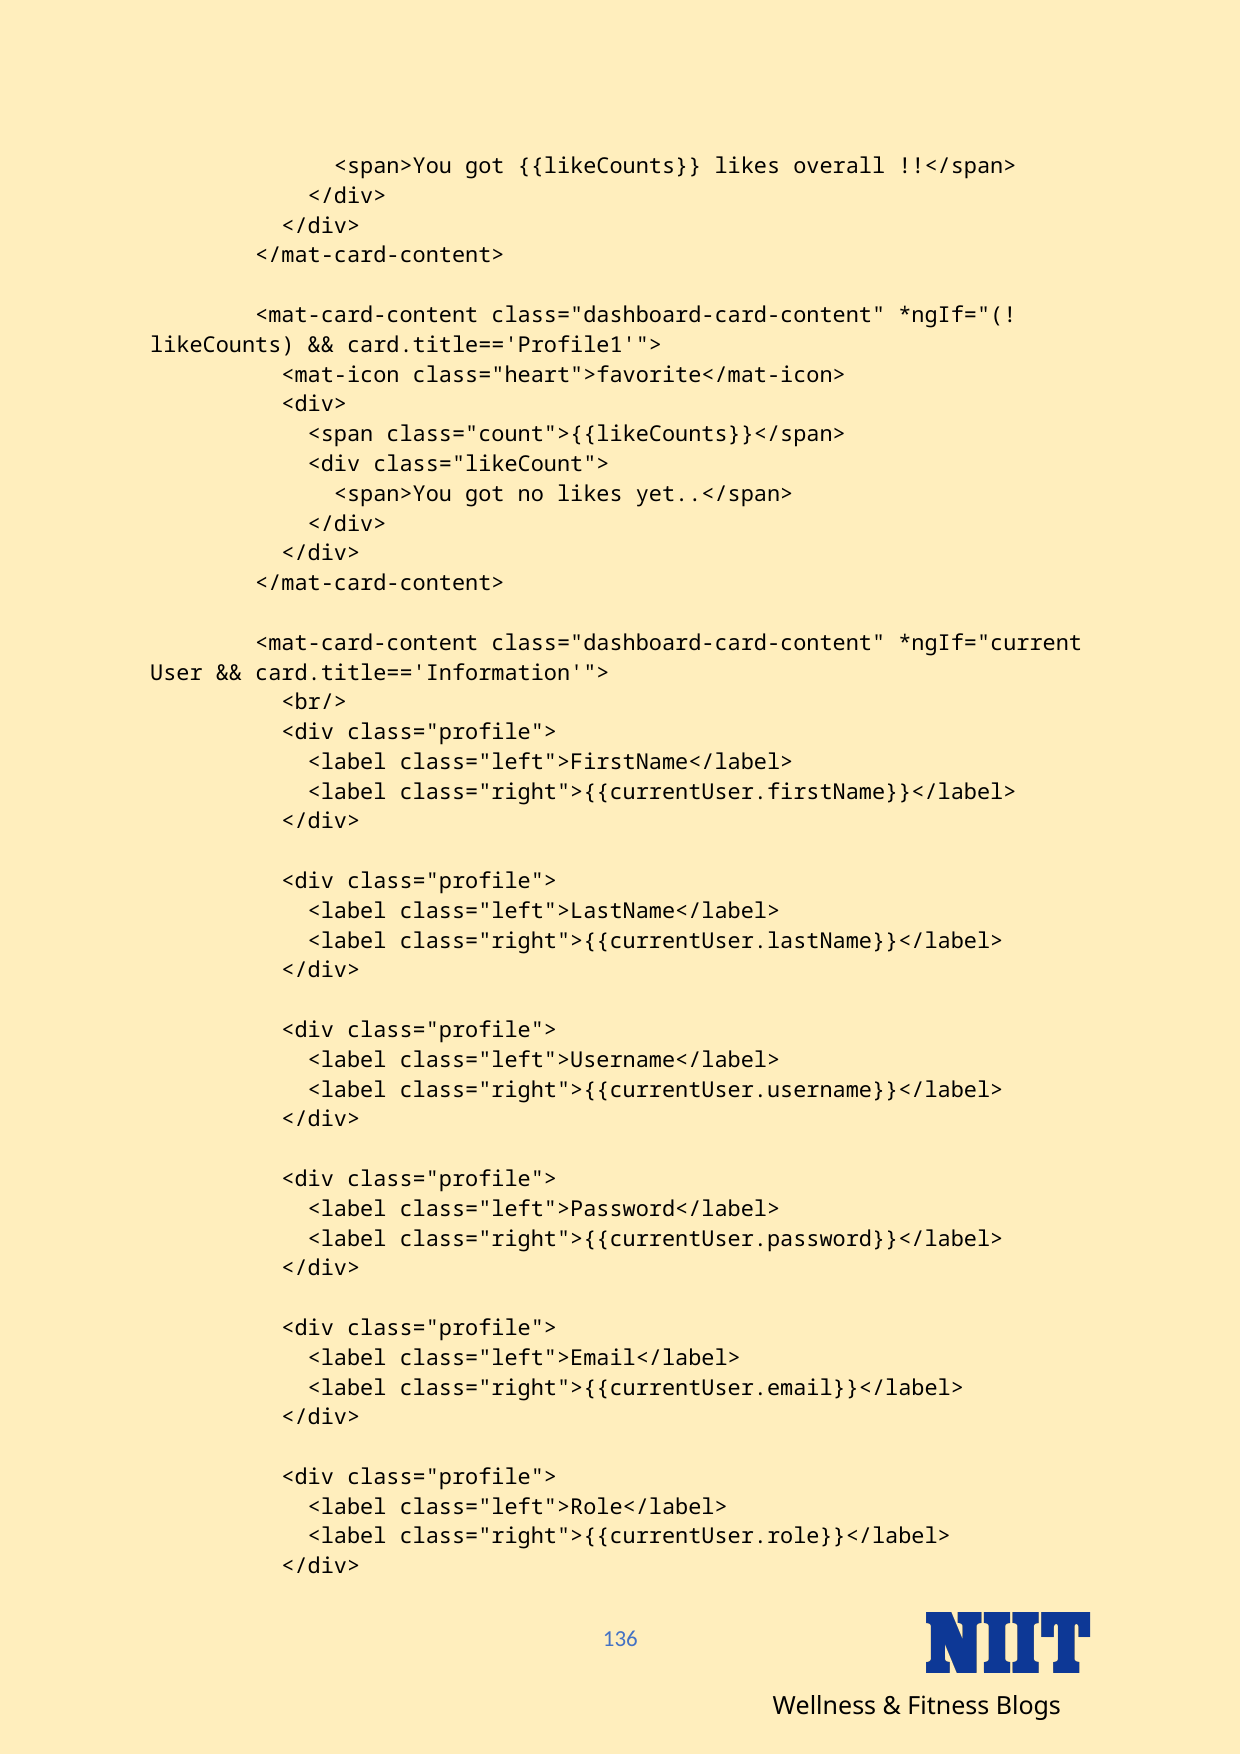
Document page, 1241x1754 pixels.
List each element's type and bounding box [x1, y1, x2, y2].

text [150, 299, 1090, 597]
picture [926, 1612, 1091, 1673]
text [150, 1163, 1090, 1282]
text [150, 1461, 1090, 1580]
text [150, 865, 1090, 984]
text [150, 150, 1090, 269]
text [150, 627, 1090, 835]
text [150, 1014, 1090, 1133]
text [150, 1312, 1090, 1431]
